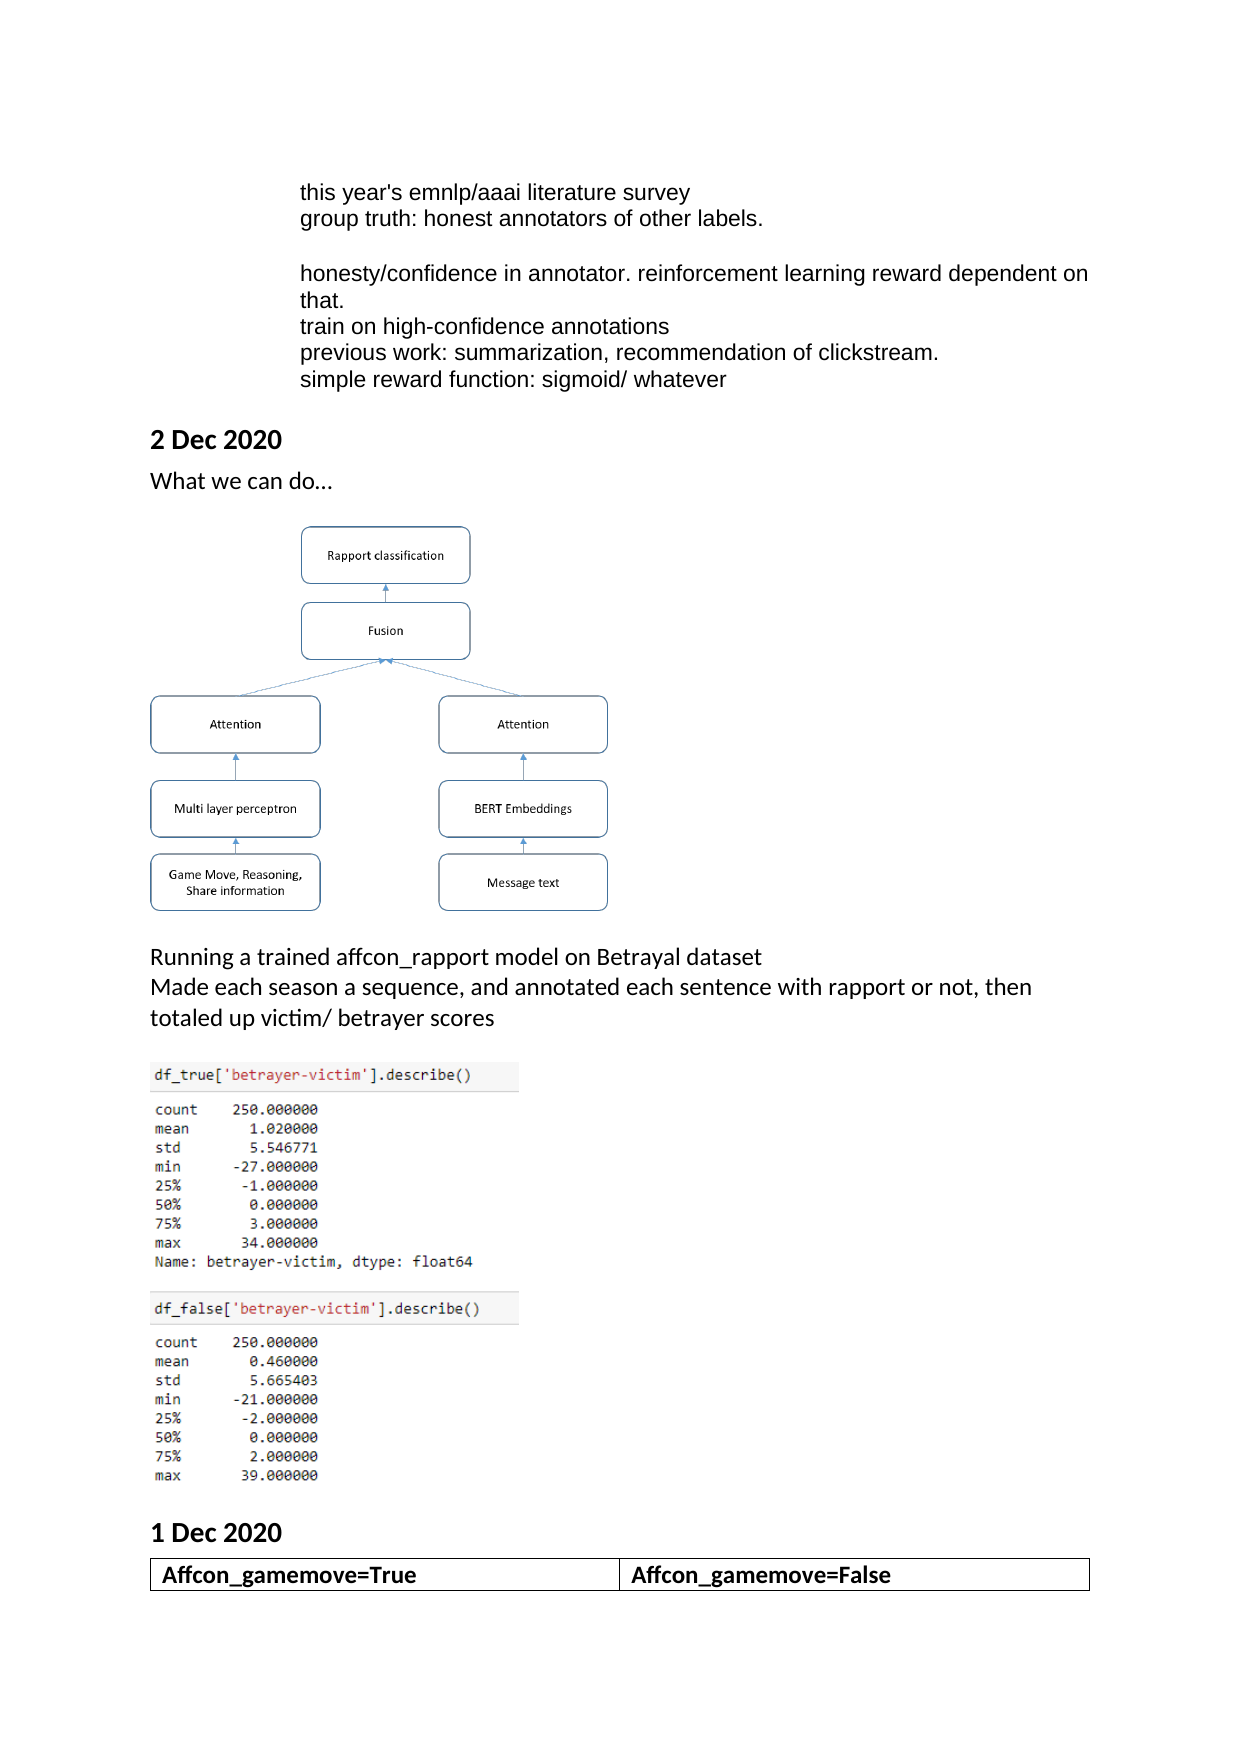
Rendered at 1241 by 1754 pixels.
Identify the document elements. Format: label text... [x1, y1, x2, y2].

picture [150, 526, 608, 911]
subtitle 1 Dec 2020 [150, 1514, 1090, 1550]
subtitle 2 Dec 2020 [150, 421, 1090, 457]
text train on high-confidence annotations [300, 313, 1090, 339]
text Running a trained affcon_rapport model on Betrayal dataset [150, 941, 1090, 971]
table_header Affcon_gamemove=True [151, 1559, 619, 1590]
text honesty/confidence in annotator. reinforcement learning reward dependent on that. [300, 260, 1090, 313]
text previous work: summarization, recommendation of clickstream. [300, 339, 1090, 366]
text group truth: honest annotators of other labels. [300, 205, 1090, 231]
text this year's emnlp/aaai literature survey [300, 179, 1090, 205]
text What we can do… [150, 465, 1090, 496]
text simple reward function: sigmoid/ whatever [300, 366, 1090, 392]
picture [150, 1062, 519, 1486]
table_header Affcon_gamemove=False [620, 1559, 1089, 1590]
text Made each season a sequence, and annotated each sentence with rapport or not, then totaled up victim/ betrayer scores [150, 971, 1090, 1032]
